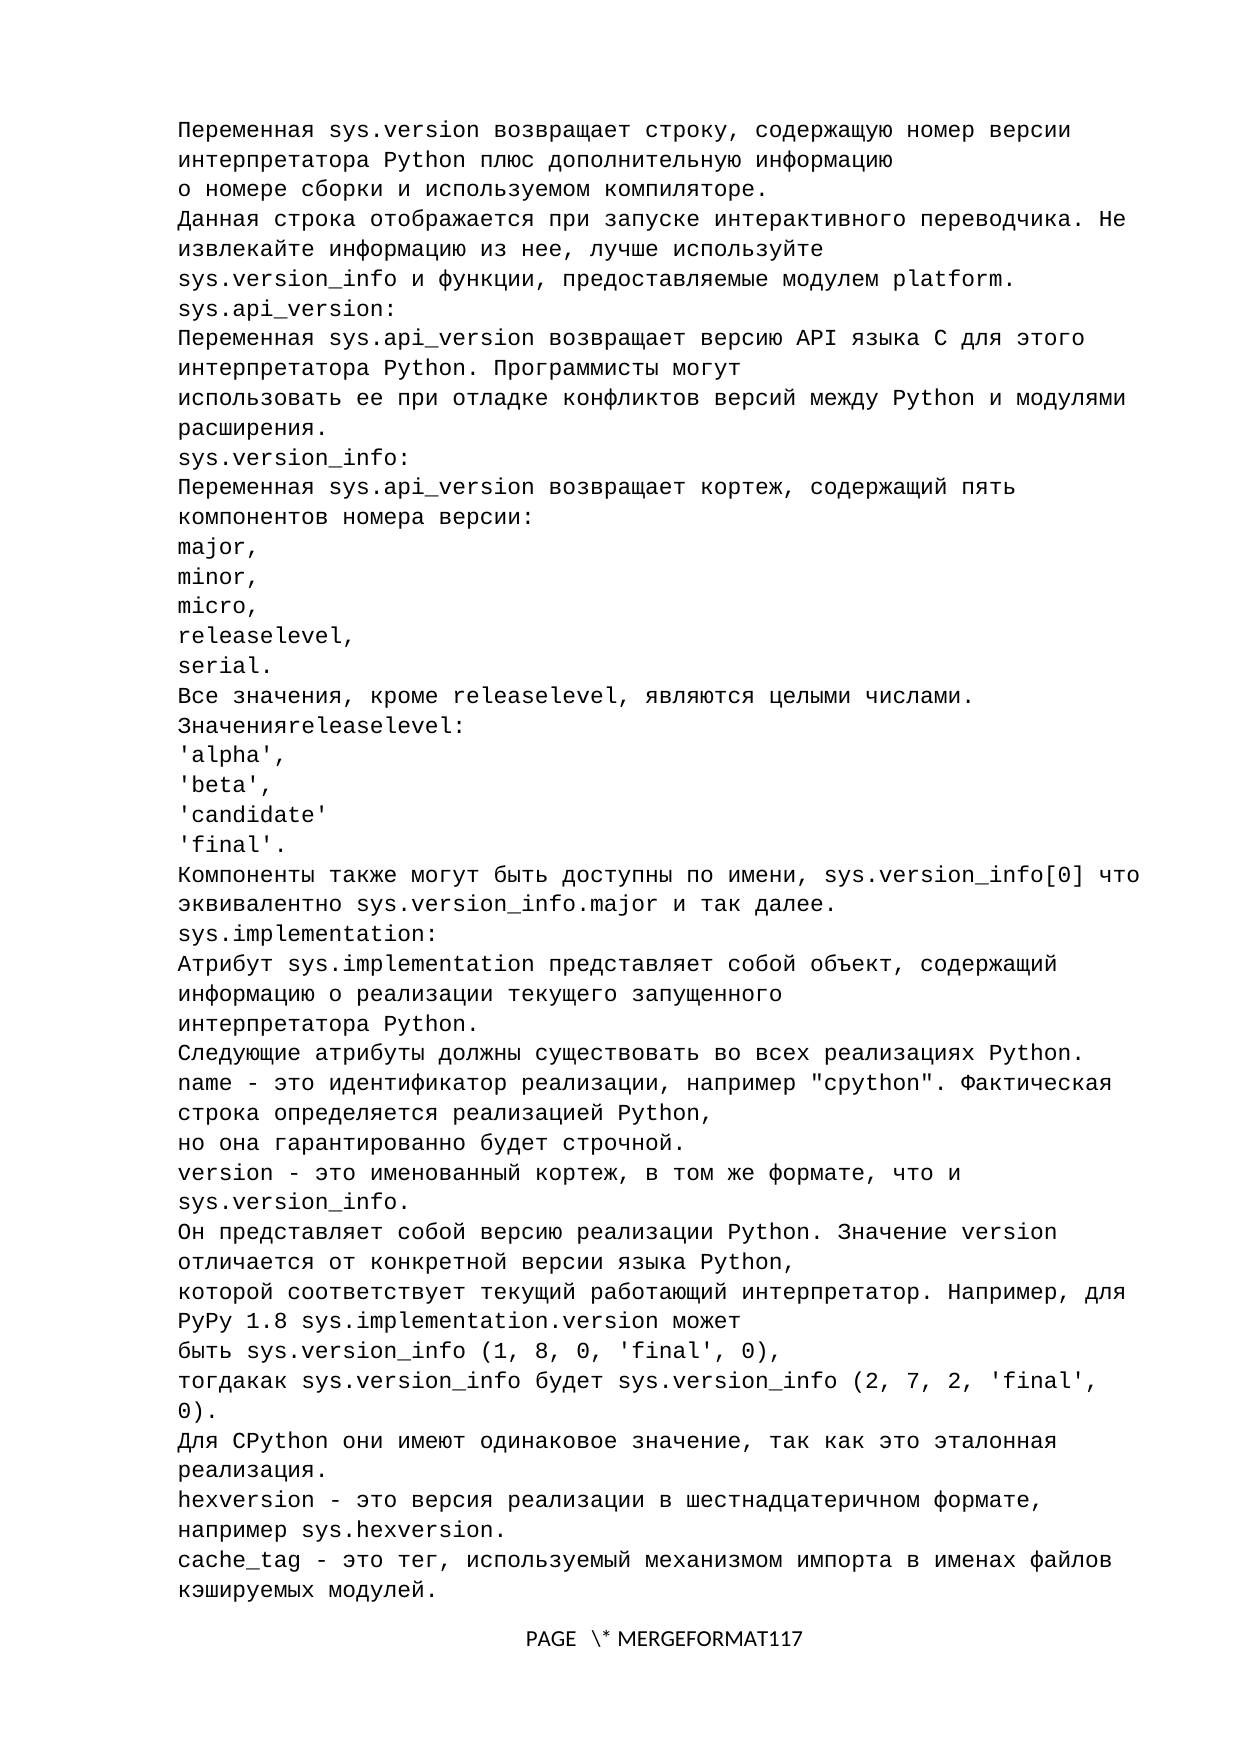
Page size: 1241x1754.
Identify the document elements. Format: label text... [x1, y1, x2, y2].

text Он представляет собой версию реализации Python. Значение version отличается от конкретной версии языка Python, [177, 1220, 1152, 1276]
text Значенияreleaselevel: [177, 714, 1152, 740]
text 'final'. [177, 833, 1152, 859]
text Переменная sys.api_version возвращает кортеж, содержащий пять компонентов номера версии: [177, 476, 1152, 531]
text использовать ее при отладке конфликтов версий между Python и модулями расширения. [177, 386, 1152, 442]
text тогдакак sys.version_info будет sys.version_info (2, 7, 2, 'final', 0). [177, 1369, 1152, 1425]
text sys.api_version: [177, 297, 1152, 323]
text major, [177, 535, 1152, 561]
text которой соответствует текущий работающий интерпретатор. Например, для PyPy 1.8 sys.implementation.version может [177, 1280, 1152, 1336]
text Данная строка отображается при запуске интерактивного переводчика. Не извлекайте информацию из нее, лучше используйте [177, 207, 1152, 263]
text Компоненты также могут быть доступны по имени, sys.version_info[0] что эквивалентно sys.version_info.major и так далее. [177, 863, 1152, 919]
text micro, [177, 595, 1152, 621]
text cache_tag - это тег, используемый механизмом импорта в именах файлов кэшируемых модулей. [177, 1548, 1152, 1604]
text Для CPython они имеют одинаковое значение, так как это эталонная реализация. [177, 1429, 1152, 1485]
text version - это именованный кортеж, в том же формате, что и sys.version_info. [177, 1161, 1152, 1217]
text Атрибут sys.implementation представляет собой объект, содержащий информацию о реализации текущего запущенного [177, 952, 1152, 1008]
text sys.version_info: [177, 446, 1152, 472]
text 'beta', [177, 773, 1152, 799]
text sys.implementation: [177, 922, 1152, 948]
text Следующие атрибуты должны существовать во всех реализациях Python. [177, 1042, 1152, 1068]
text Переменная sys.version возвращает строку, содержащую номер версии интерпретатора Python плюс дополнительную информацию [177, 118, 1152, 174]
text Переменная sys.api_version возвращает версию API языка C для этого интерпретатора Python. Программисты могут [177, 327, 1152, 382]
text 'alpha', [177, 744, 1152, 770]
text releaselevel, [177, 624, 1152, 651]
text о номере сборки и используемом компиляторе. [177, 178, 1152, 204]
text serial. [177, 654, 1152, 680]
text быть sys.version_info (1, 8, 0, 'final', 0), [177, 1339, 1152, 1366]
text name - это идентификатор реализации, например "cpython". Фактическая строка определяется реализацией Python, [177, 1071, 1152, 1127]
text hexversion - это версия реализации в шестнадцатеричном формате, например sys.hexversion. [177, 1488, 1152, 1544]
text интерпретатора Python. [177, 1012, 1152, 1038]
text но она гарантированно будет строчной. [177, 1131, 1152, 1157]
text minor, [177, 565, 1152, 591]
text 'candidate' [177, 803, 1152, 829]
text sys.version_info и функции, предоставляемые модулем platform. [177, 267, 1152, 293]
text Все значения, кроме releaselevel, являются целыми числами. [177, 684, 1152, 710]
